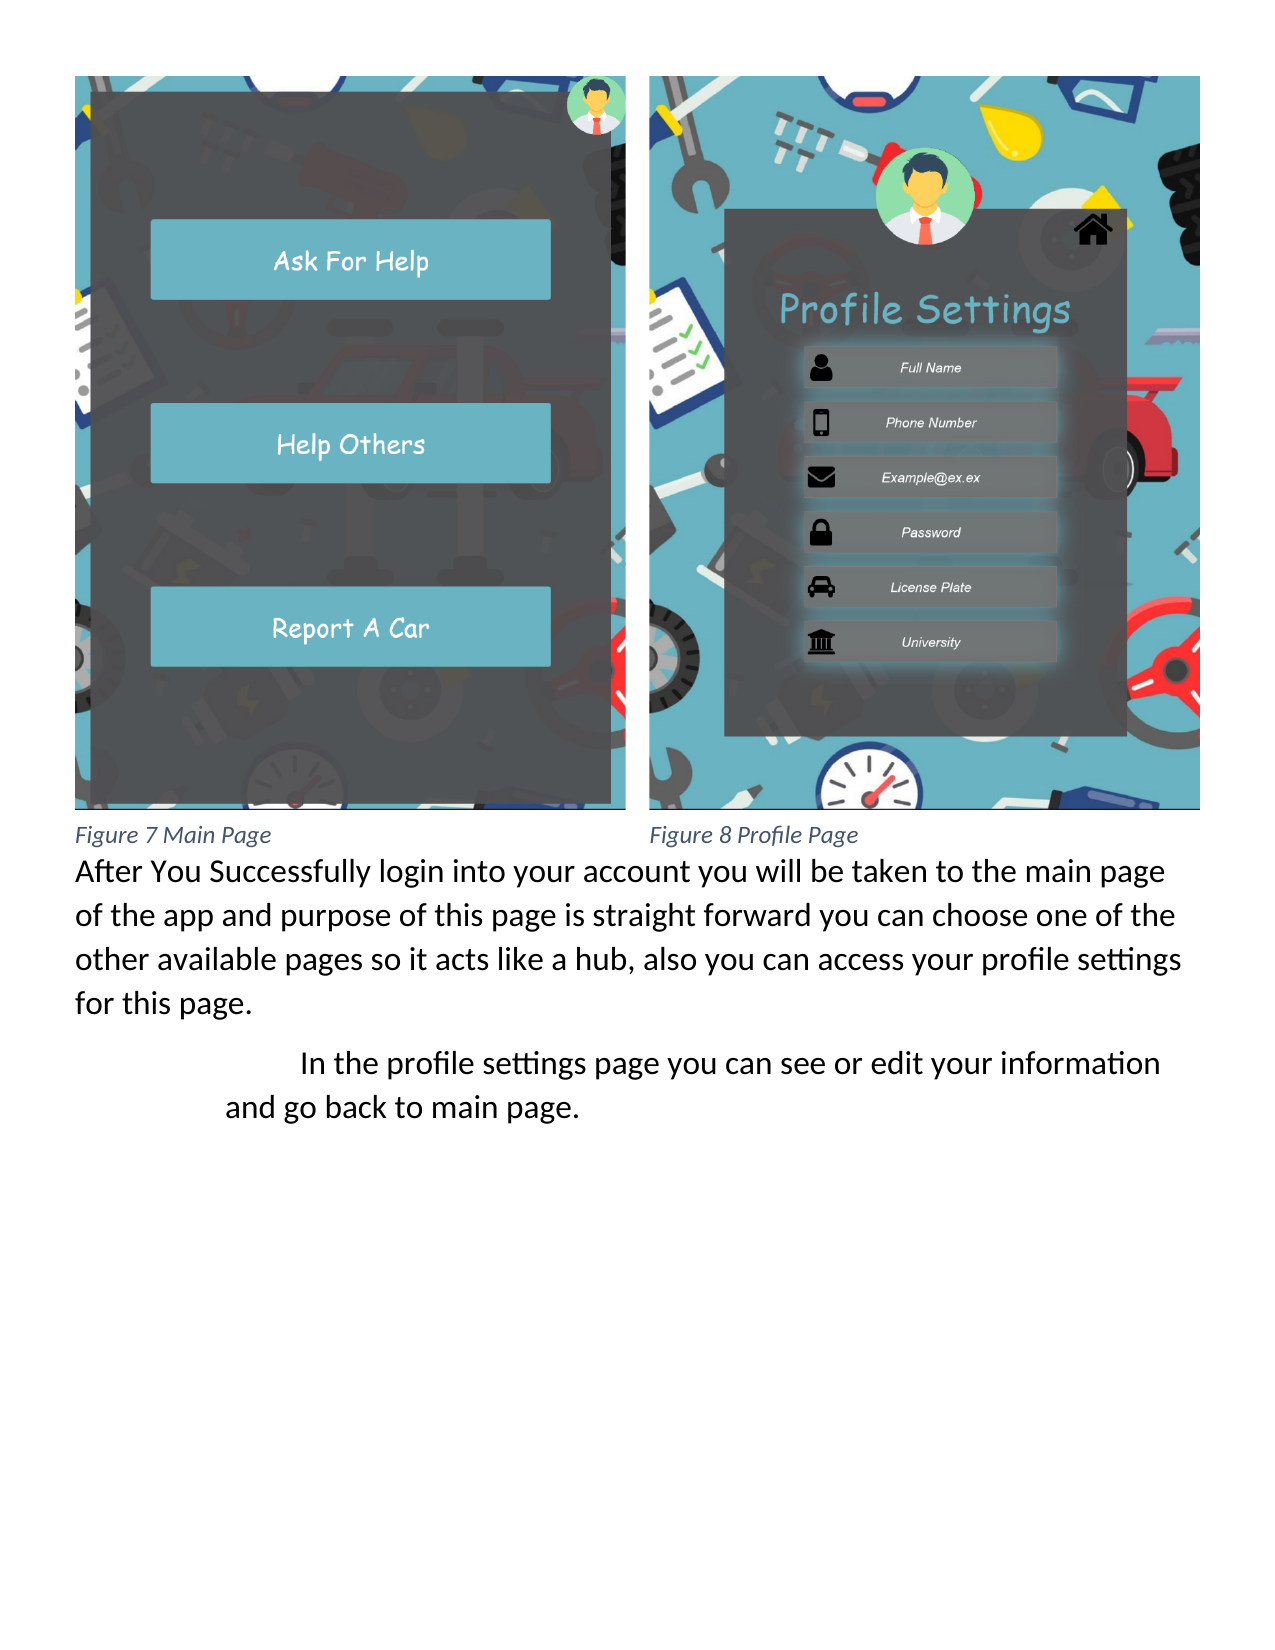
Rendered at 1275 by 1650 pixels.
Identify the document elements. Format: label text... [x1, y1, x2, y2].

picture [649, 76, 1200, 810]
picture [75, 76, 626, 810]
text In the profile settings page you can see or edit your information and go back to main page. [225, 1042, 1200, 1127]
